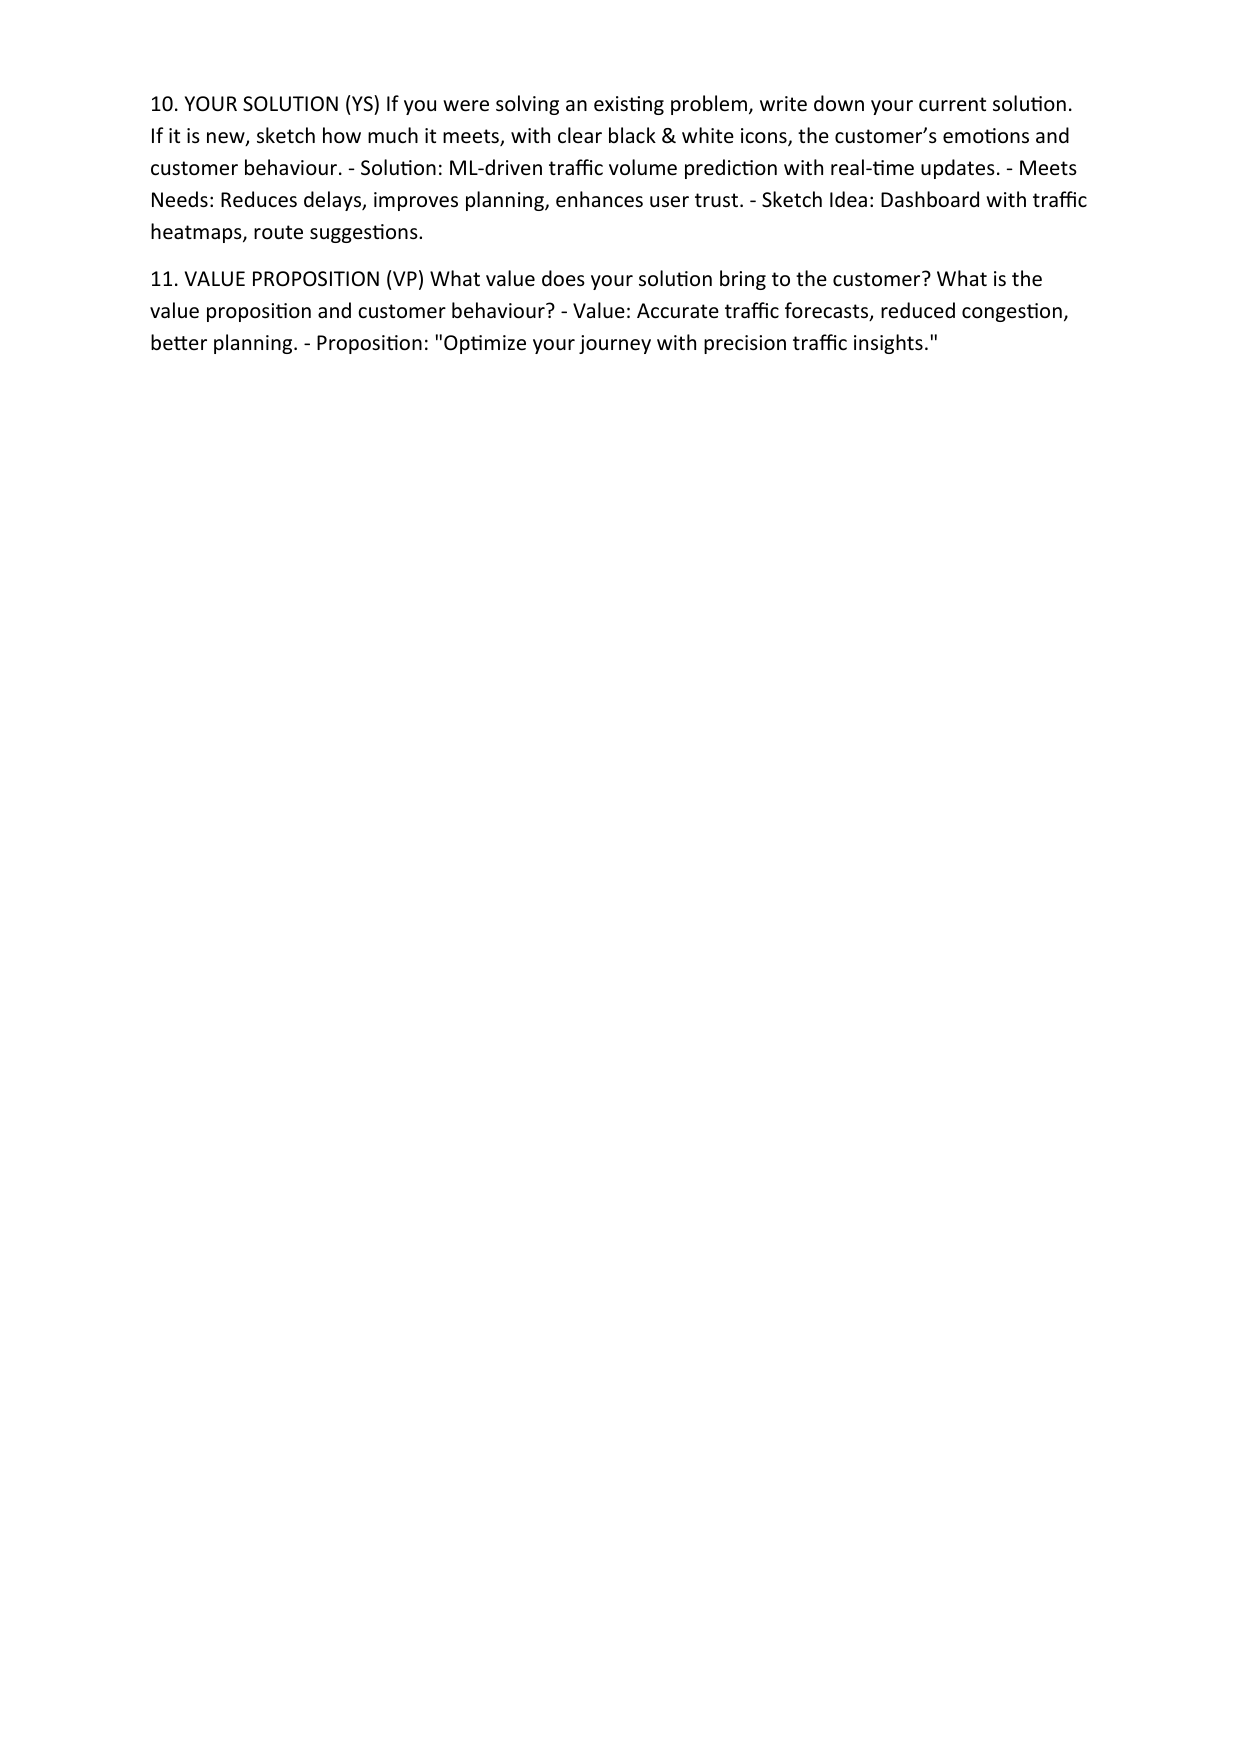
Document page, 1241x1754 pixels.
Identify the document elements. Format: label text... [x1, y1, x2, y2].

text 10. YOUR SOLUTION (YS) If you were solving an existing problem, write down your current solution. If it is new, sketch how much it meets, with clear black & white icons, the customer’s emotions and customer behaviour. - Solution: ML-driven traffic volume prediction with real-time updates. - Meets Needs: Reduces delays, improves planning, enhances user trust. - Sketch Idea: Dashboard with traffic heatmaps, route suggestions. [150, 89, 1090, 245]
text 11. VALUE PROPOSITION (VP) What value does your solution bring to the customer? What is the value proposition and customer behaviour? - Value: Accurate traffic forecasts, reduced congestion, better planning. - Proposition: "Optimize your journey with precision traffic insights." [150, 264, 1090, 357]
